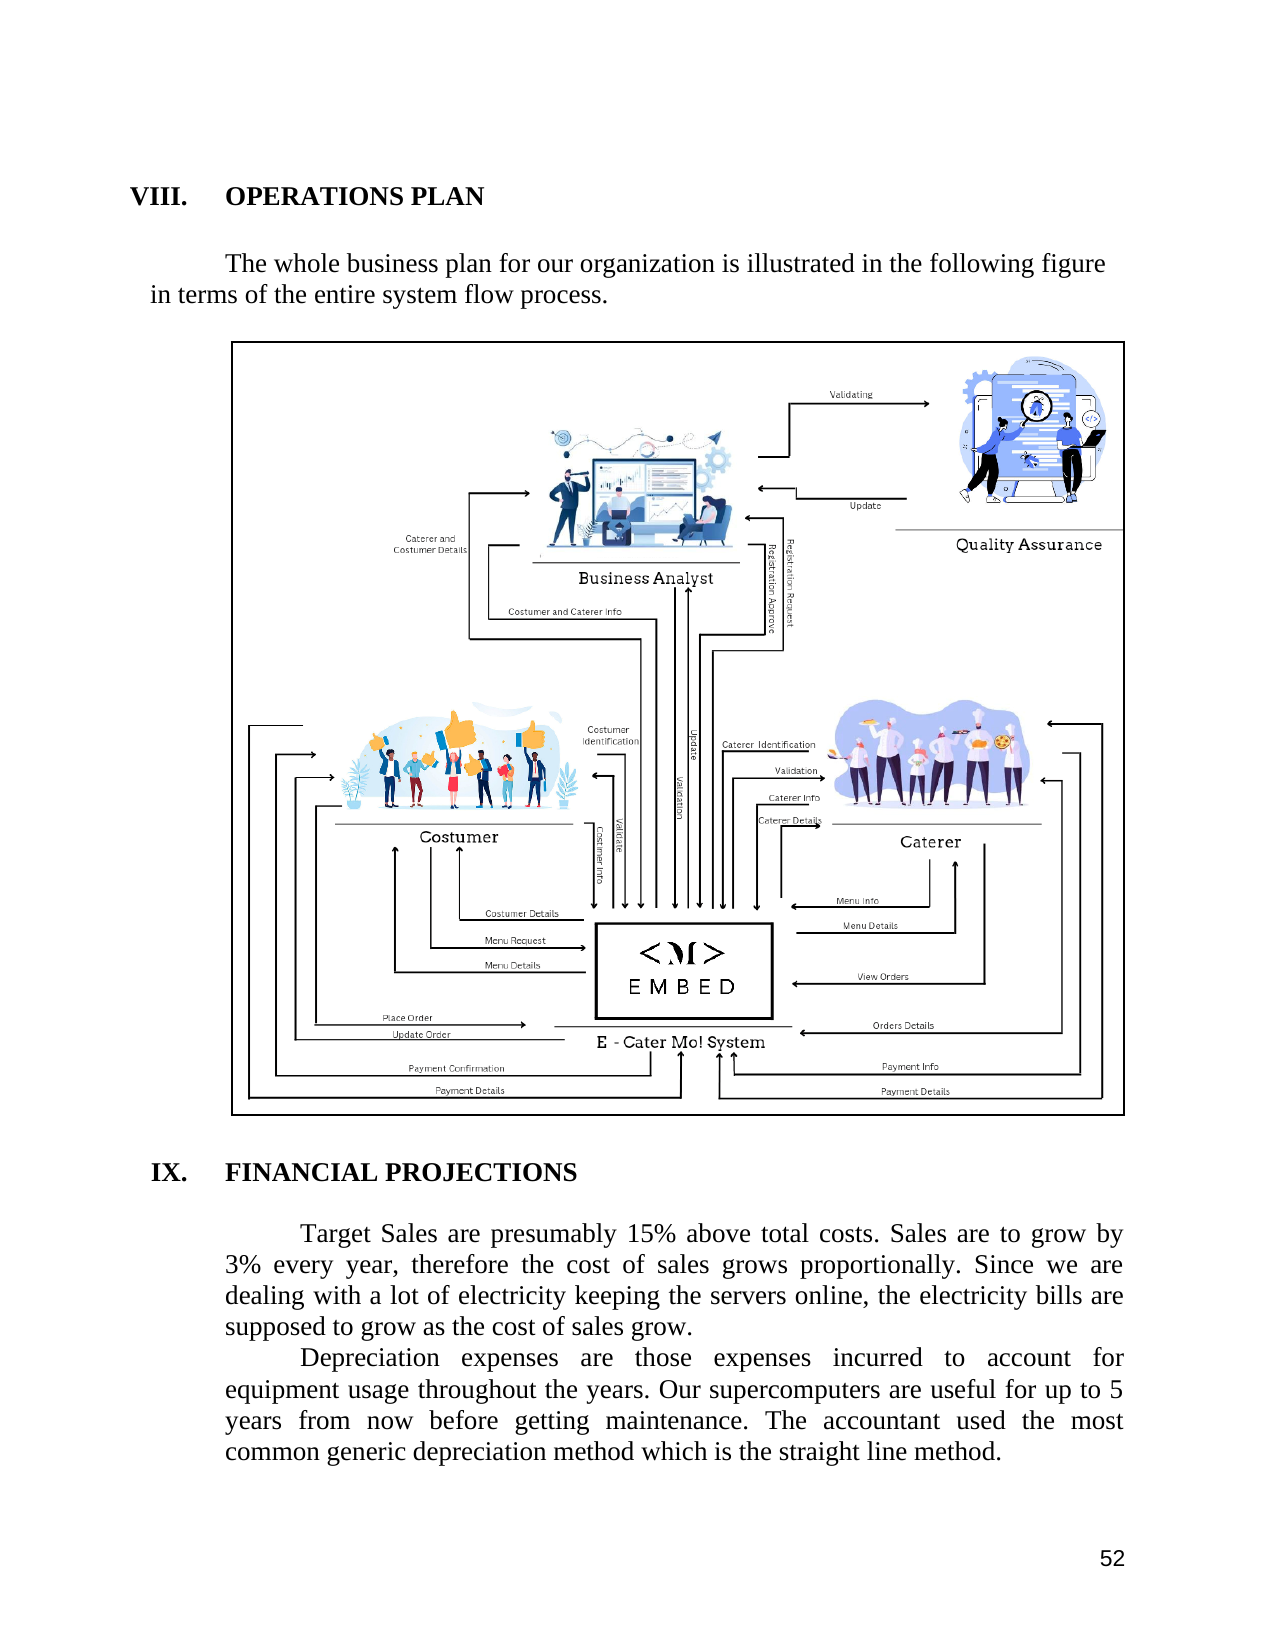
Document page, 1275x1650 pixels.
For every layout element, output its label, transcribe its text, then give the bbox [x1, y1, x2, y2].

text Target Sales are presumably 15% above total costs. Sales are to grow by 3% every year, therefore the cost of sales grows proportionally. Since we are dealing with a lot of electricity keeping the servers online, the electricity bills are supposed to grow as the cost of sales grow. [225, 1217, 1125, 1342]
subtitle OPERATIONS PLAN [187, 180, 1125, 211]
subtitle FINANCIAL PROJECTIONS [187, 1156, 1125, 1187]
text The whole business plan for our organization is illustrated in the following figure in terms of the entire system flow process. [150, 247, 1125, 309]
text Depreciation expenses are those expenses incurred to account for equipment usage throughout the years. Our supercomputers are useful for up to 5 years from now before getting maintenance. The accountant used the most common generic depreciation method which is the straight line method. [225, 1342, 1125, 1466]
picture [233, 343, 1123, 1114]
